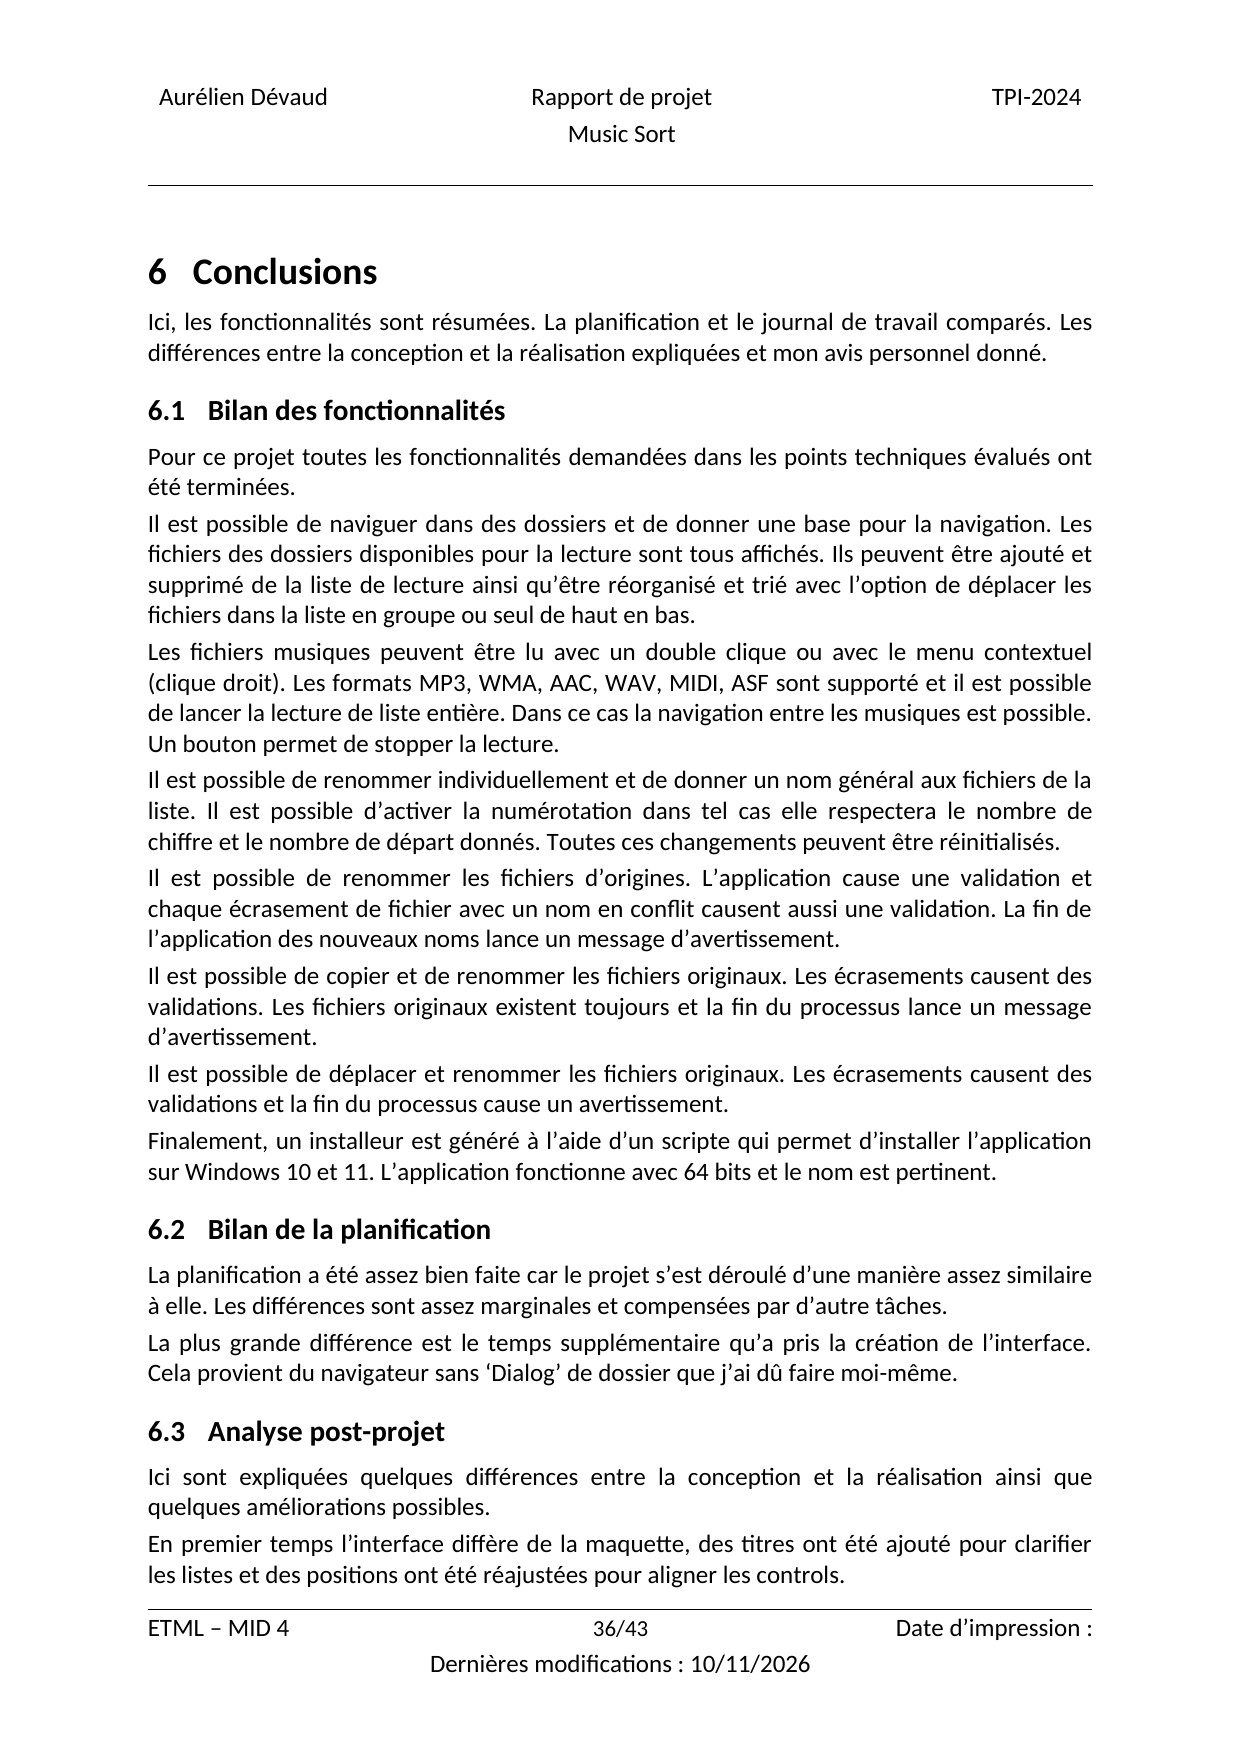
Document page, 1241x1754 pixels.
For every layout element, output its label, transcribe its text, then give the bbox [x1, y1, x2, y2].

subtitle Analyse post-projet [148, 1413, 1092, 1448]
text Les fichiers musiques peuvent être lu avec un double clique ou avec le menu contextuel (clique droit). Les formats MP3, WMA, AAC, WAV, MIDI, ASF sont supporté et il est possible de lancer la lecture de liste entière. Dans ce cas la navigation entre les musiques est possible. Un bouton permet de stopper la lecture. [148, 636, 1092, 758]
text La planification a été assez bien faite car le projet s’est déroulé d’une manière assez similaire à elle. Les différences sont assez marginales et compensées par d’autre tâches. [148, 1259, 1092, 1321]
text En premier temps l’interface diffère de la maquette, des titres ont été ajouté pour clarifier les listes et des positions ont été réajustées pour aligner les controls. [148, 1528, 1092, 1589]
text Il est possible de copier et de renommer les fichiers originaux. Les écrasements causent des validations. Les fichiers originaux existent toujours et la fin du processus lance un message d’avertissement. [148, 960, 1092, 1052]
text Il est possible de renommer les fichiers d’origines. L’application cause une validation et chaque écrasement de fichier avec un nom en conflit causent aussi une validation. La fin de l’application des nouveaux noms lance un message d’avertissement. [148, 862, 1092, 954]
text Ici, les fonctionnalités sont résumées. La planification et le journal de travail comparés. Les différences entre la conception et la réalisation expliquées et mon avis personnel donné. [148, 306, 1092, 367]
text Finalement, un installeur est généré à l’aide d’un scripte qui permet d’installer l’application sur Windows 10 et 11. L’application fonctionne avec 64 bits et le nom est pertinent. [148, 1125, 1092, 1186]
text Pour ce projet toutes les fonctionnalités demandées dans les points techniques évalués ont été terminées. [148, 441, 1092, 502]
text Il est possible de renommer individuellement et de donner un nom général aux fichiers de la liste. Il est possible d’activer la numérotation dans tel cas elle respectera le nombre de chiffre et le nombre de départ donnés. Toutes ces changements peuvent être réinitialisés. [148, 764, 1092, 856]
subtitle Conclusions [148, 248, 1092, 294]
subtitle Bilan des fonctionnalités [148, 392, 1092, 428]
text Il est possible de naviguer dans des dossiers et de donner une base pour la navigation. Les fichiers des dossiers disponibles pour la lecture sont tous affichés. Ils peuvent être ajouté et supprimé de la liste de lecture ainsi qu’être réorganisé et trié avec l’option de déplacer les fichiers dans la liste en groupe ou seul de haut en bas. [148, 508, 1092, 630]
text Il est possible de déplacer et renommer les fichiers originaux. Les écrasements causent des validations et la fin du processus cause un avertissement. [148, 1058, 1092, 1119]
text La plus grande différence est le temps supplémentaire qu’a pris la création de l’interface. Cela provient du navigateur sans ‘Dialog’ de dossier que j’ai dû faire moi-même. [148, 1327, 1092, 1388]
subtitle Bilan de la planification [148, 1211, 1092, 1247]
text Ici sont expliquées quelques différences entre la conception et la réalisation ainsi que quelques améliorations possibles. [148, 1461, 1092, 1522]
